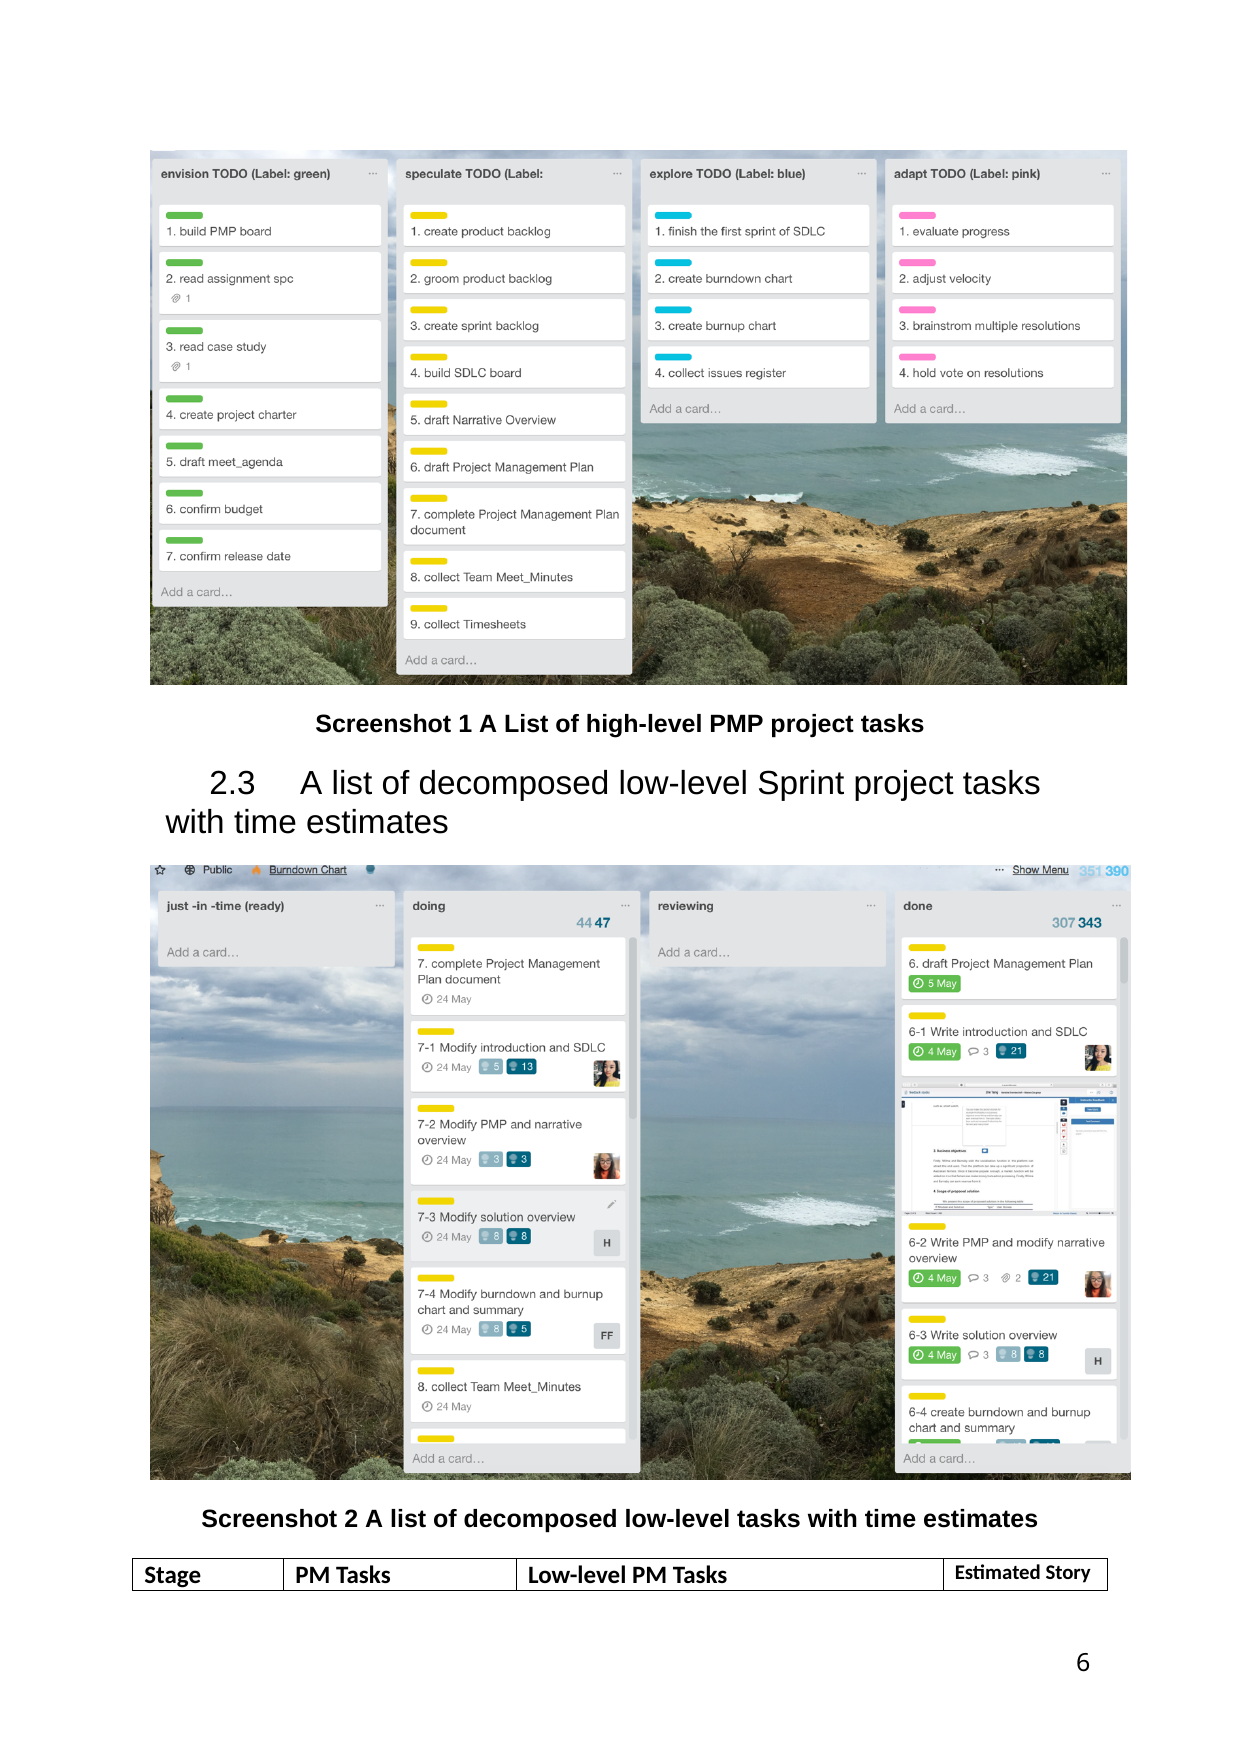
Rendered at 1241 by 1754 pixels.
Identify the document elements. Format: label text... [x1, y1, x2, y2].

table_header PM Tasks [284, 1559, 516, 1590]
picture [150, 150, 1128, 685]
table_header Low-level PM Tasks [517, 1559, 943, 1590]
picture [150, 865, 1131, 1480]
subtitle A list of decomposed low-level Sprint project tasks with time estimates [165, 763, 1090, 840]
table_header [944, 1559, 1107, 1590]
text Screenshot 1 A List of high-level PMP project tasks [150, 709, 1090, 738]
table_header Stage [133, 1559, 283, 1590]
text Screenshot 2 A list of decomposed low-level tasks with time estimates [150, 1504, 1090, 1533]
